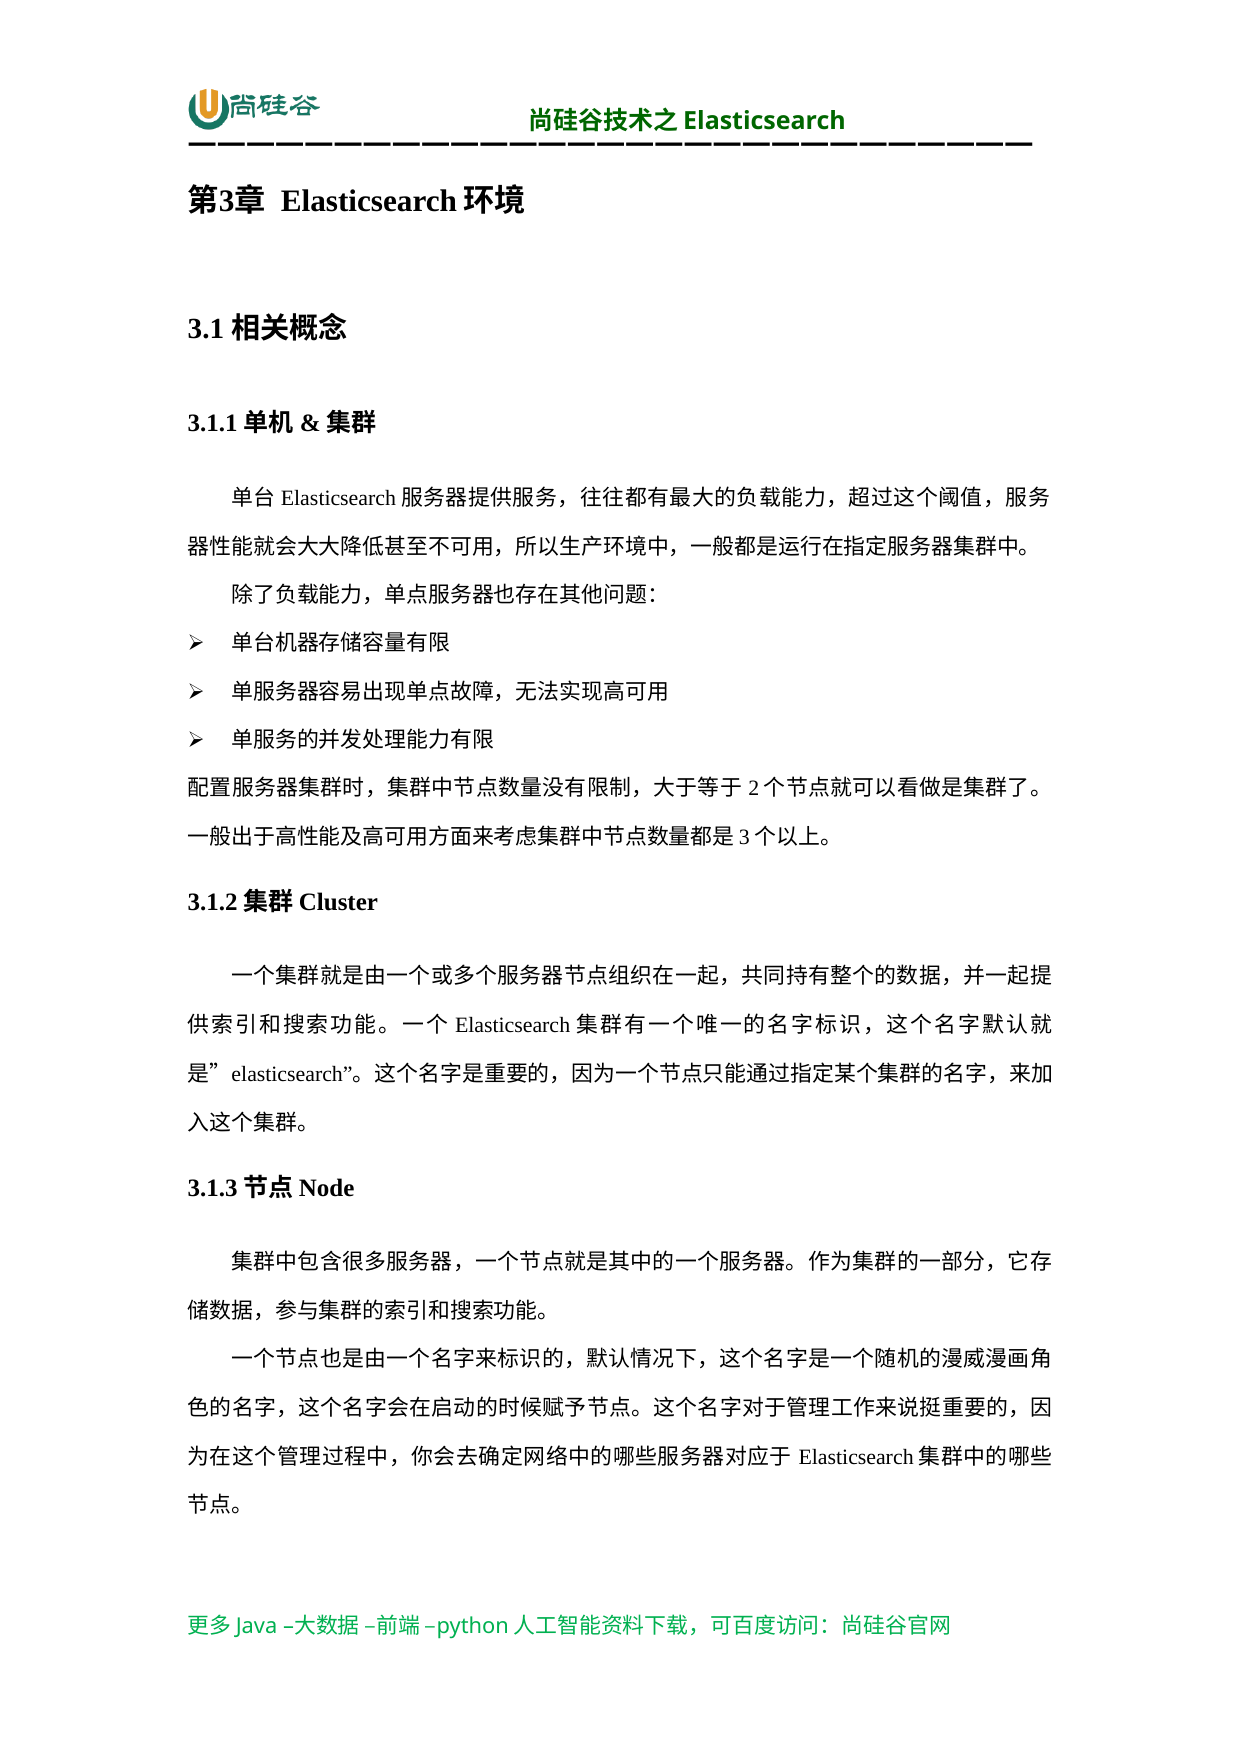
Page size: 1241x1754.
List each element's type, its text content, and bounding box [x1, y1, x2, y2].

subtitle 3.1.2 集群Cluster [187, 867, 1053, 932]
list 单服务器容易出现单点故障，无法实现高可用 [187, 673, 1053, 706]
subtitle 3.1.1 单机 & 集群 [187, 388, 1053, 453]
list 单服务的并发处理能力有限 [187, 722, 1053, 754]
text 除了负载能力，单点服务器也存在其他问题： [187, 577, 1053, 609]
list 单台机器存储容量有限 [187, 625, 1053, 657]
subtitle 3.1.3 节点Node [187, 1153, 1053, 1218]
list 一个节点也是由一个名字来标识的，默认情况下，这个名字是一个随机的漫威漫画角色的名字，这个名字会在启动的时候赋予节点。这个名字对于管理工作来说挺重要的，因为在这个管理过程中，你会去确定网络中的哪些服务器对应于Elasticsearch集群中的哪些节点。 [187, 1341, 1053, 1519]
picture [187, 88, 320, 130]
list 一个集群就是由一个或多个服务器节点组织在一起，共同持有整个的数据，并一起提供索引和搜索功能。一个Elasticsearch集群有一个唯一的名字标识，这个名字默认就是”elasticsearch”。这个名字是重要的，因为一个节点只能通过指定某个集群的名字，来加入这个集群。 [187, 958, 1053, 1137]
subtitle Elasticsearch环境 [187, 165, 1053, 230]
subtitle 3.1 相关概念 [187, 293, 1053, 358]
list 配置服务器集群时，集群中节点数量没有限制，大于等于2个节点就可以看做是集群了。一般出于高性能及高可用方面来考虑集群中节点数量都是3个以上。 [187, 770, 1053, 851]
text 单台Elasticsearch服务器提供服务，往往都有最大的负载能力，超过这个阈值，服务器性能就会大大降低甚至不可用，所以生产环境中，一般都是运行在指定服务器集群中。 [187, 479, 1053, 561]
list 集群中包含很多服务器，一个节点就是其中的一个服务器。作为集群的一部分，它存储数据，参与集群的索引和搜索功能。 [187, 1244, 1053, 1325]
